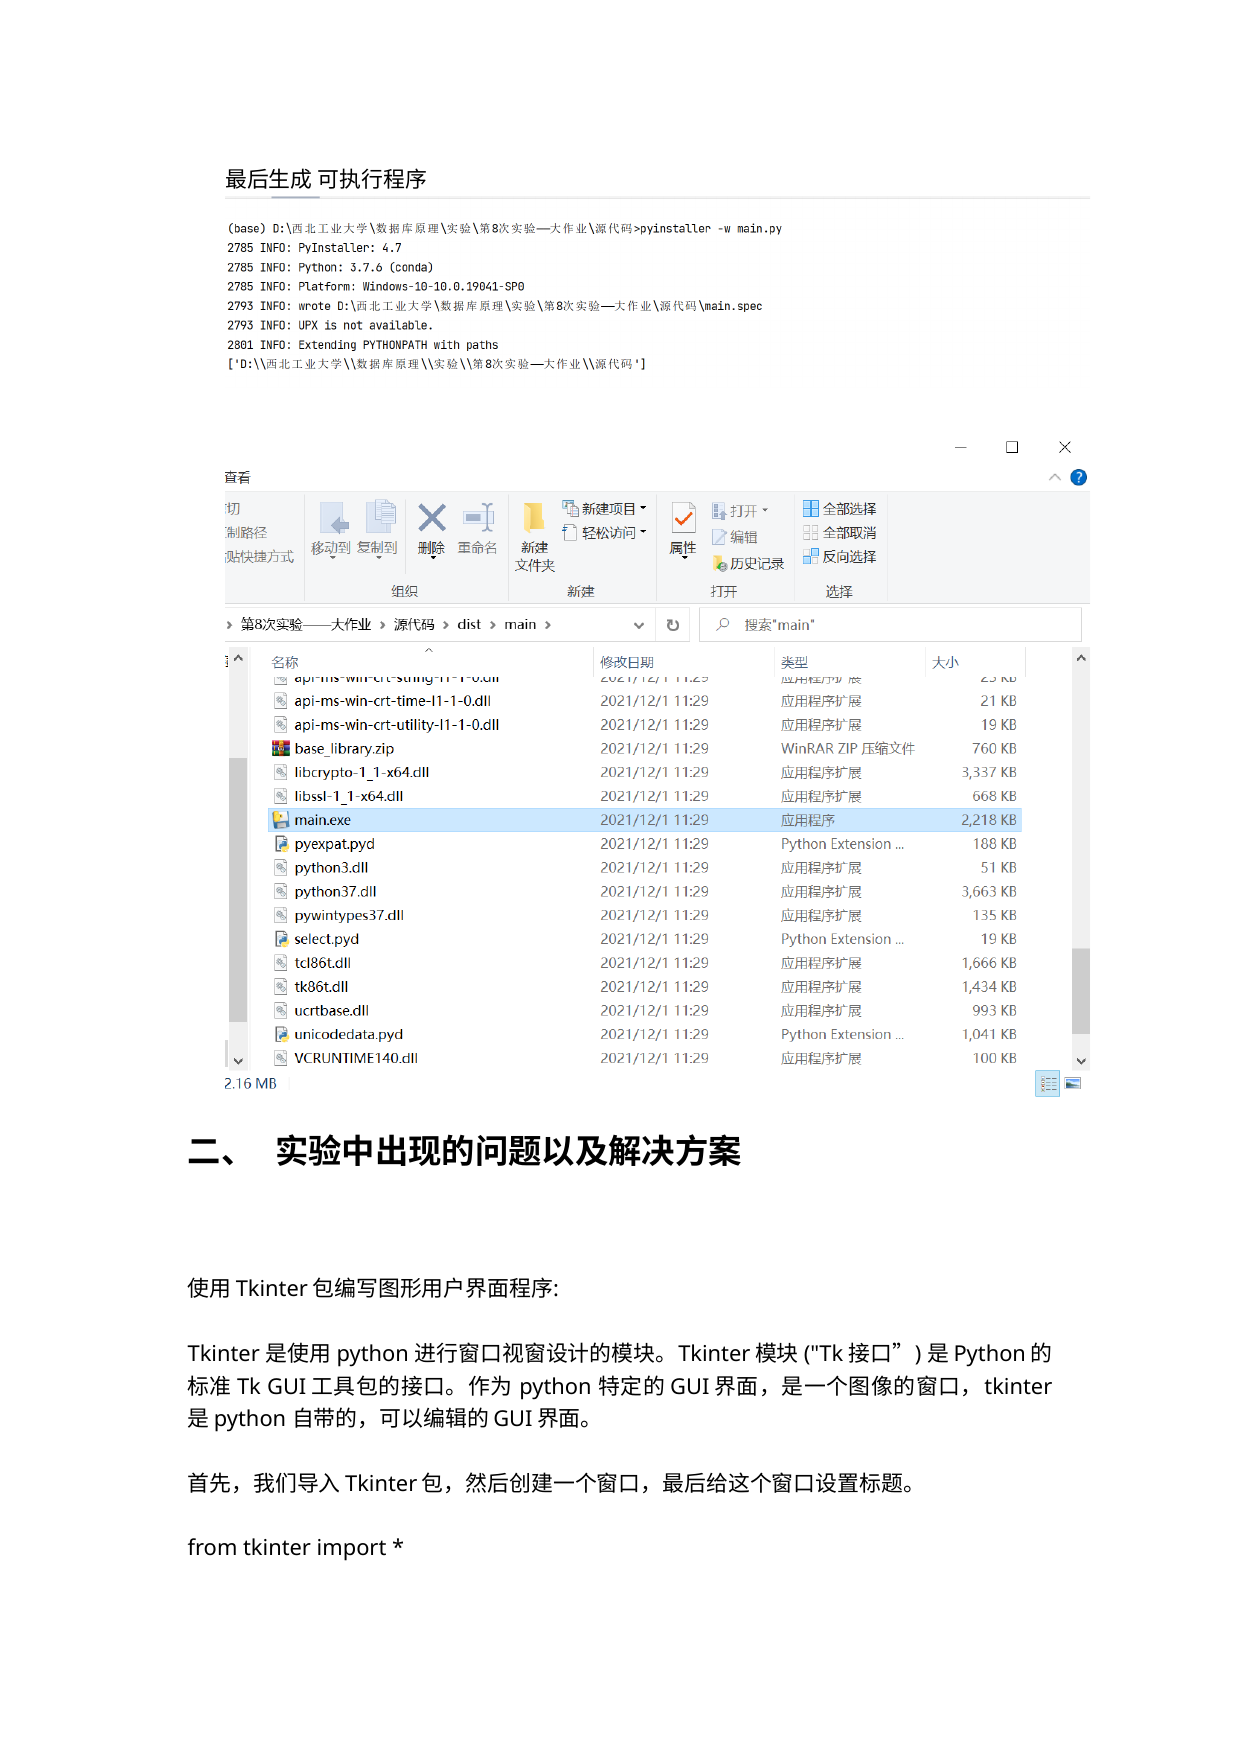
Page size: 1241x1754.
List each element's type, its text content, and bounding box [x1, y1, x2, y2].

picture [225, 430, 1091, 1097]
subtitle 实验中出现的问题以及解决方案 [187, 1117, 1053, 1182]
text 使用Tkinter包编写图形用户界面程序: [187, 1271, 1053, 1303]
text 首先，我们导入Tkinter包，然后创建一个窗口，最后给这个窗口设置标题。 [187, 1466, 1053, 1498]
list 最后生成 可执行程序 [225, 162, 1053, 194]
text from tkinter import * [187, 1531, 1053, 1563]
text Tkinter 是使用 python 进行窗口视窗设计的模块。Tkinter模块 ("Tk 接口”) 是Python的标准Tk GUI工具包的接口。作为 python 特定的GUI界面，是一个图像的窗口，tkinter是python 自带的，可以编辑的GUI界面。 [187, 1336, 1053, 1433]
picture [225, 196, 1091, 388]
